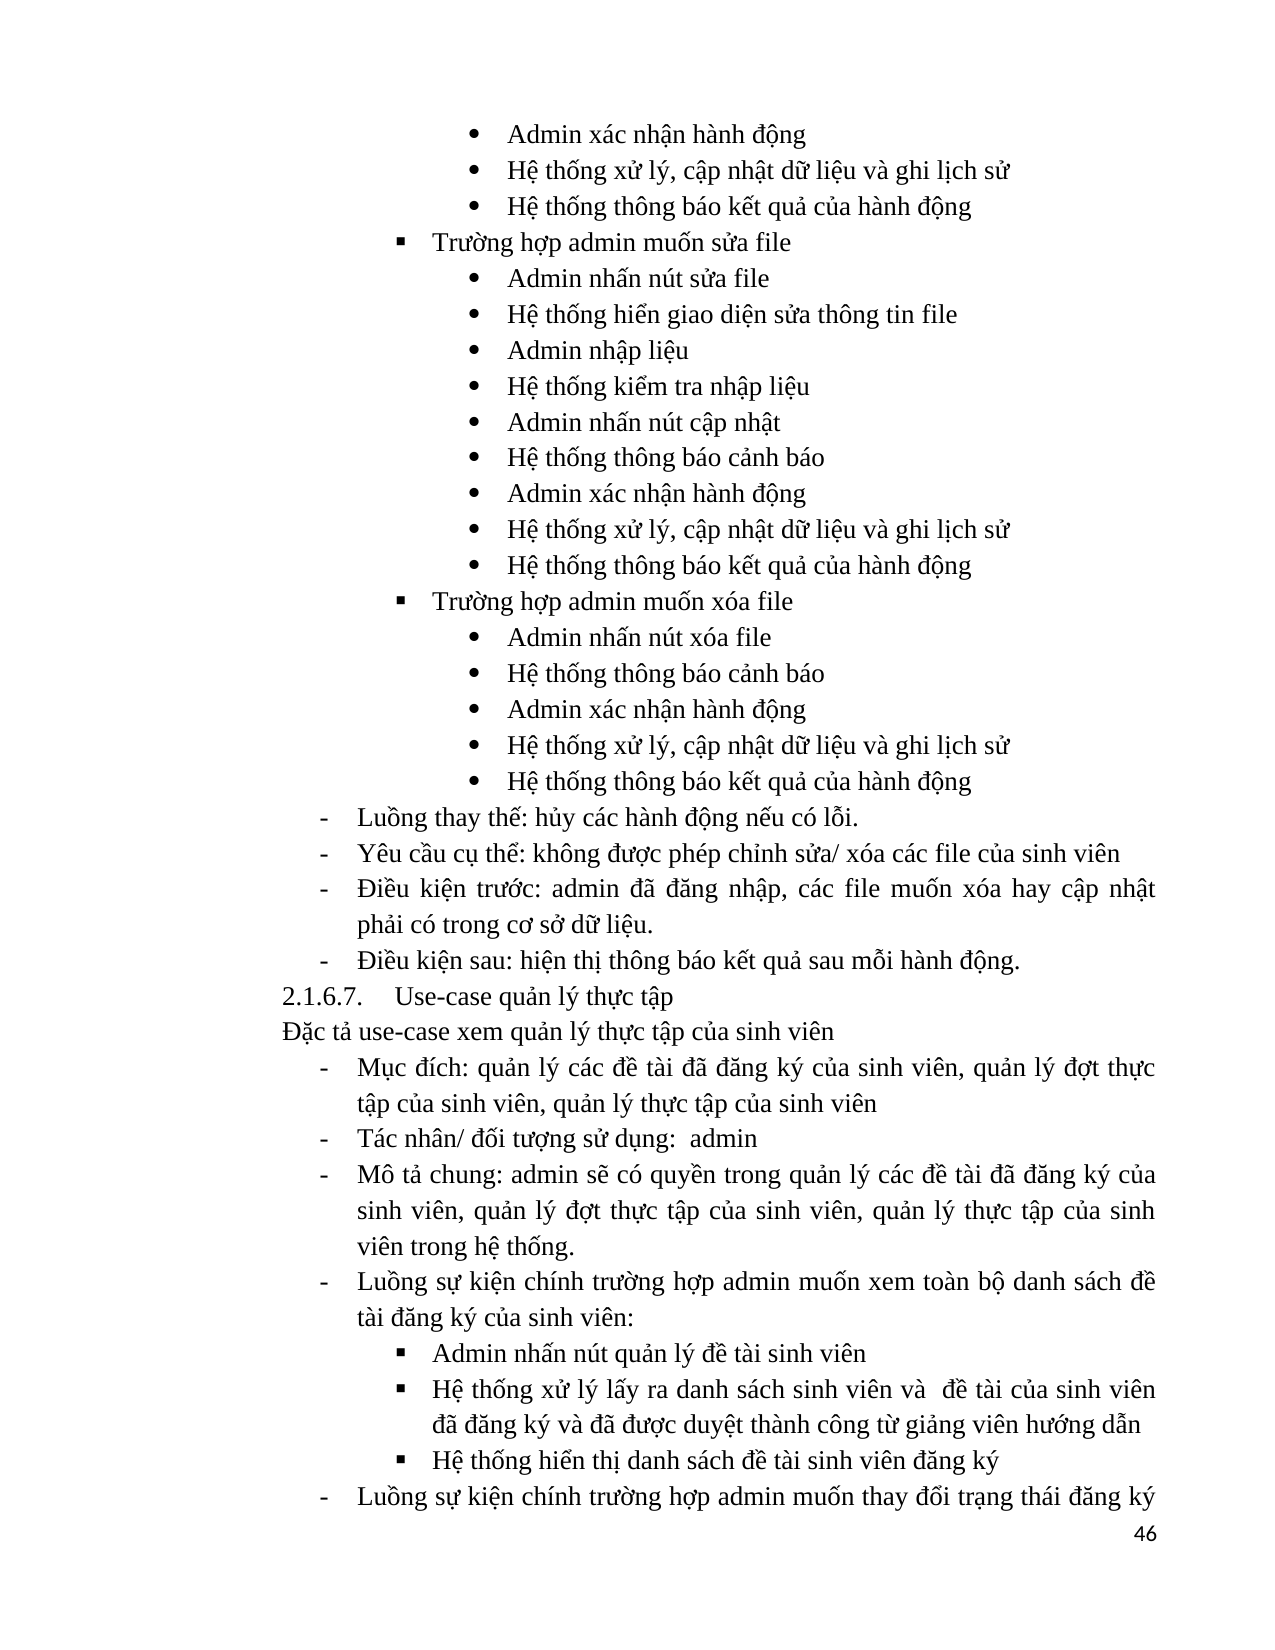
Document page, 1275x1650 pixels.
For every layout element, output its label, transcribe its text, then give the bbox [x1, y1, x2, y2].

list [319, 1480, 1157, 1511]
list Hệ thống thông báo cảnh báo [469, 442, 1157, 473]
list Yêu cầu cụ thể: không được phép chỉnh sửa/ xóa các file của sinh viên [319, 837, 1157, 868]
list Hệ thống hiển thị danh sách đề tài sinh viên đăng ký [394, 1444, 1157, 1476]
list Tác nhân/ đối tượng sử dụng: admin [319, 1122, 1157, 1154]
list Admin nhấn nút xóa file [469, 621, 1157, 652]
list Mô tả chung: admin sẽ có quyền trong quản lý các đề tài đã đăng ký của sinh viên, quản lý đợt thực tập của sinh viên, quản lý thực tập của sinh viên trong hệ thống. [319, 1158, 1157, 1261]
text Đặc tả use-case xem quản lý thực tập của sinh viên [282, 1015, 1157, 1046]
list Admin xác nhận hành động [469, 477, 1157, 509]
list Hệ thống xử lý, cập nhật dữ liệu và ghi lịch sử [469, 513, 1157, 545]
list Admin nhập liệu [469, 334, 1157, 365]
list Hệ thống thông báo kết quả của hành động [469, 549, 1157, 581]
list Admin xác nhận hành động [469, 693, 1157, 724]
list Hệ thống thông báo kết quả của hành động [469, 765, 1157, 796]
list Admin xác nhận hành động [469, 118, 1157, 149]
list Điều kiện trước: admin đã đăng nhập, các file muốn xóa hay cập nhật phải có trong cơ sở dữ liệu. [319, 872, 1157, 939]
list Mục đích: quản lý các đề tài đã đăng ký của sinh viên, quản lý đợt thực tập của sinh viên, quản lý thực tập của sinh viên [319, 1051, 1157, 1118]
list Hệ thống xử lý lấy ra danh sách sinh viên và đề tài của sinh viên đã đăng ký và đã được duyệt thành công từ giảng viên hướng dẫn [394, 1373, 1157, 1440]
list Hệ thống thông báo cảnh báo [469, 657, 1157, 688]
list Trường hợp admin muốn sửa file [394, 226, 1157, 257]
list Admin nhấn nút sửa file [469, 262, 1157, 293]
list Trường hợp admin muốn xóa file [394, 585, 1157, 617]
list Luồng thay thế: hủy các hành động nếu có lỗi. [319, 801, 1157, 832]
list Admin nhấn nút cập nhật [469, 406, 1157, 437]
list Hệ thống hiển giao diện sửa thông tin file [469, 298, 1157, 329]
list Điều kiện sau: hiện thị thông báo kết quả sau mỗi hành động. [319, 944, 1157, 975]
list Hệ thống kiểm tra nhập liệu [469, 370, 1157, 401]
list Luồng sự kiện chính trường hợp admin muốn xem toàn bộ danh sách đề tài đăng ký của sinh viên: [319, 1265, 1157, 1332]
list Admin nhấn nút quản lý đề tài sinh viên [394, 1337, 1157, 1368]
list Use-case quản lý thực tập [282, 979, 1157, 1011]
list Hệ thống xử lý, cập nhật dữ liệu và ghi lịch sử [469, 154, 1157, 185]
list Hệ thống xử lý, cập nhật dữ liệu và ghi lịch sử [469, 729, 1157, 760]
list Hệ thống thông báo kết quả của hành động [469, 190, 1157, 221]
